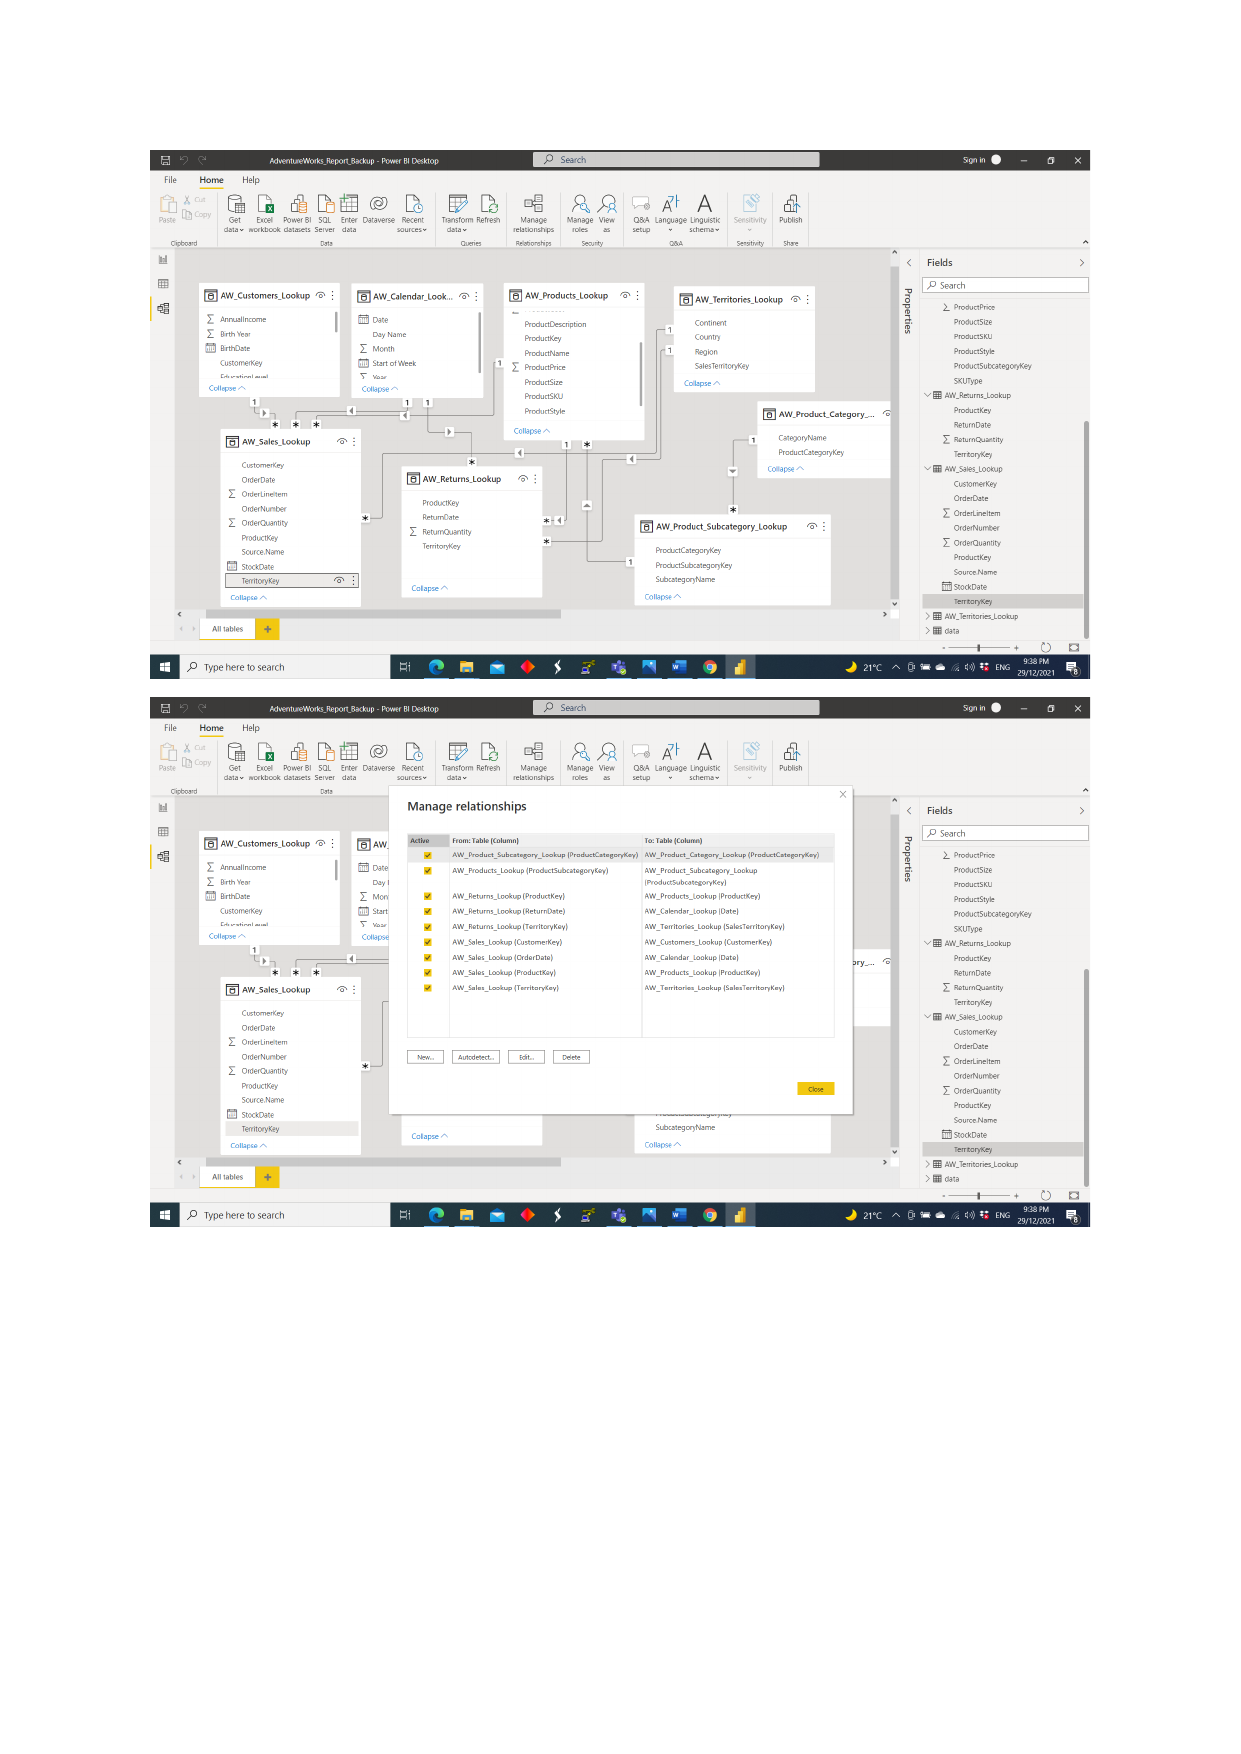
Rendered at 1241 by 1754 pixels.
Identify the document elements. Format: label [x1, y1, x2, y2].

picture [150, 697, 1091, 1227]
picture [150, 150, 1091, 679]
